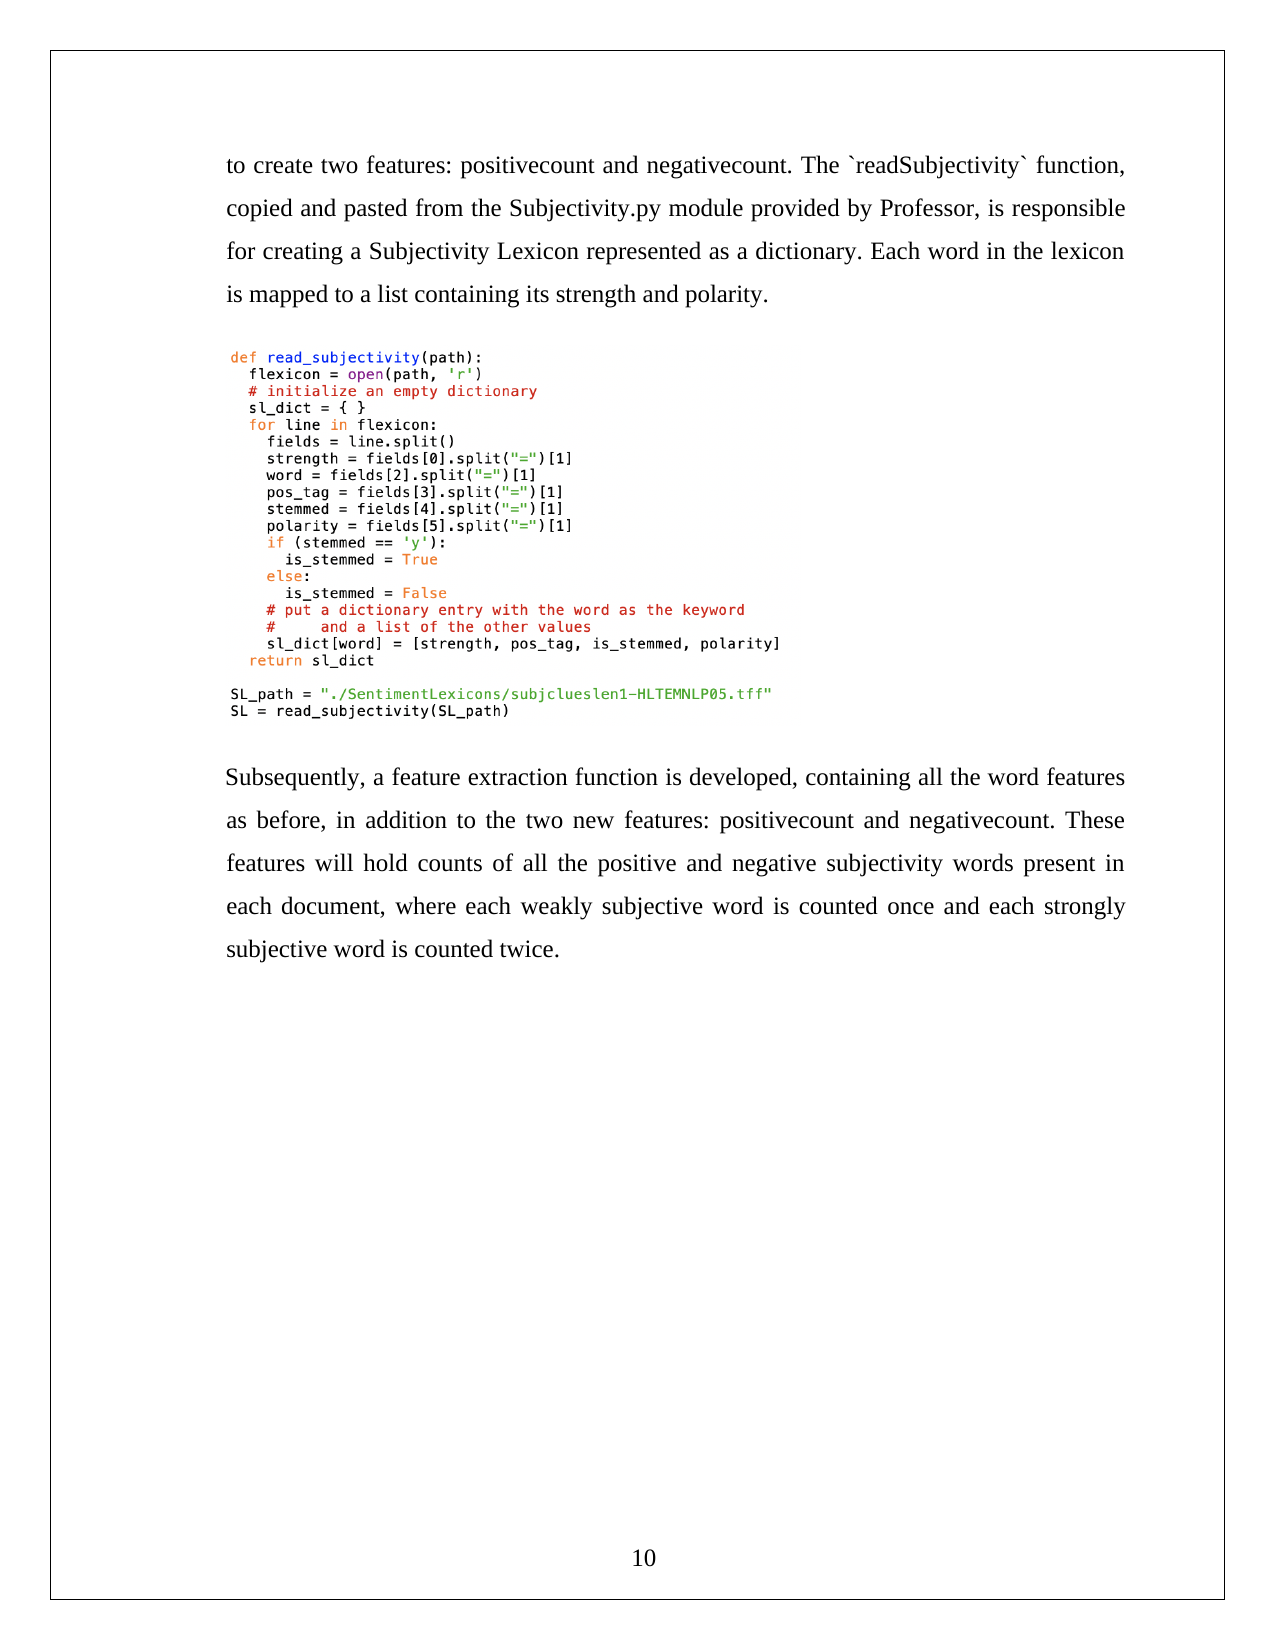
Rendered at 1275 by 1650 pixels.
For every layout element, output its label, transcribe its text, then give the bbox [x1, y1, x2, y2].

text Subsequently, a feature extraction function is developed, containing all the word features as before, in addition to the two new features: positivecount and negativecount. These features will hold counts of all the positive and negative subjectivity words present in each document, where each weakly subjective word is counted once and each strongly subjective word is counted twice. [225, 762, 1126, 963]
picture [225, 345, 802, 726]
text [225, 150, 1126, 308]
